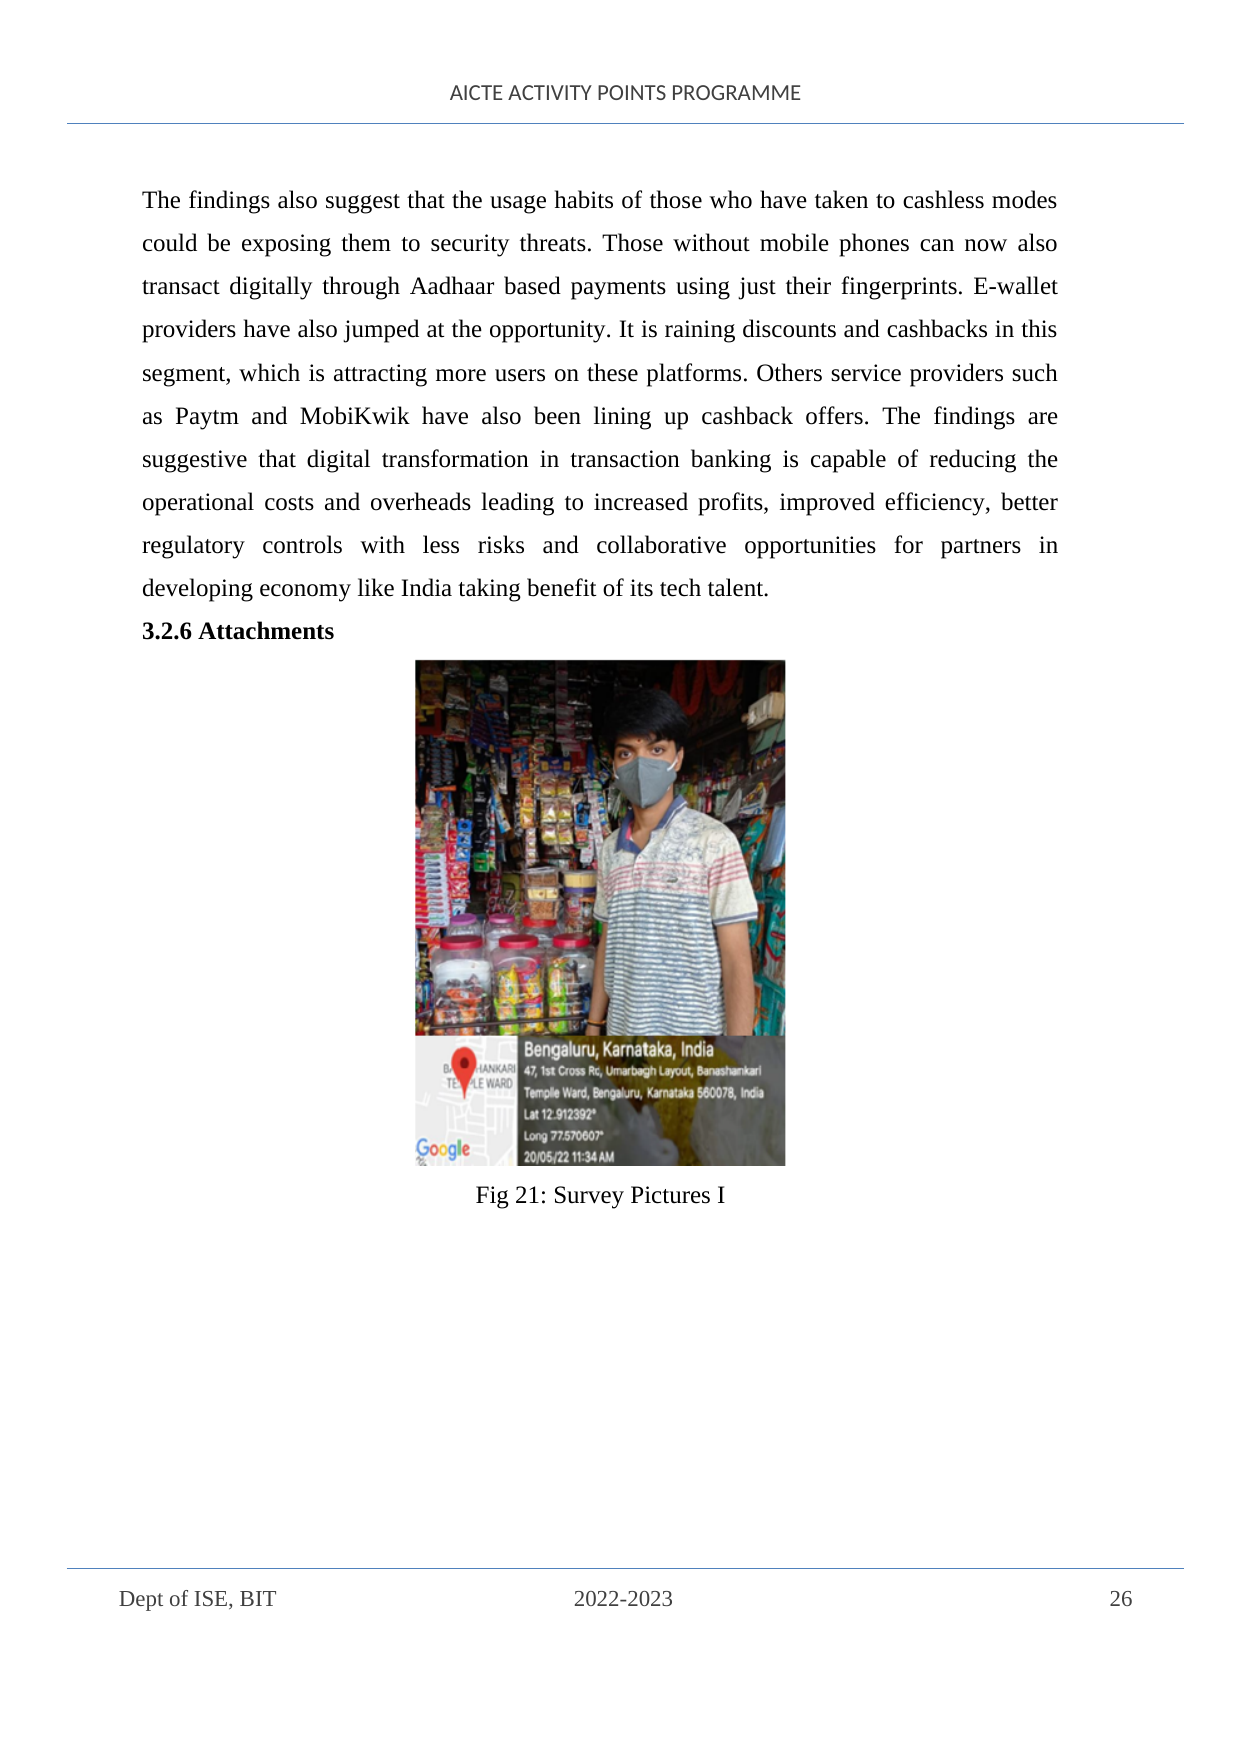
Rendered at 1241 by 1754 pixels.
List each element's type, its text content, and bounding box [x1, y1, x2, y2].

text 3.2.6 Attachments [142, 616, 1059, 645]
text Fig 21: Survey Pictures I [142, 1180, 1059, 1209]
text The findings also suggest that the usage habits of those who have taken to cashless modes could be exposing them to security threats. Those without mobile phones can now also transact digitally through Aadhaar based payments using just their fingerprints. E-wallet providers have also jumped at the opportunity. It is raining discounts and cashbacks in this segment, which is attracting more users on these platforms. Others service providers such as Paytm and MobiKwik have also been lining up cashback offers. The findings are suggestive that digital transformation in transaction banking is capable of reducing the operational costs and overheads leading to increased profits, improved efficiency, better regulatory controls with less risks and collaborative opportunities for partners in developing economy like India taking benefit of its tech talent. [142, 185, 1059, 602]
picture [415, 659, 786, 1166]
